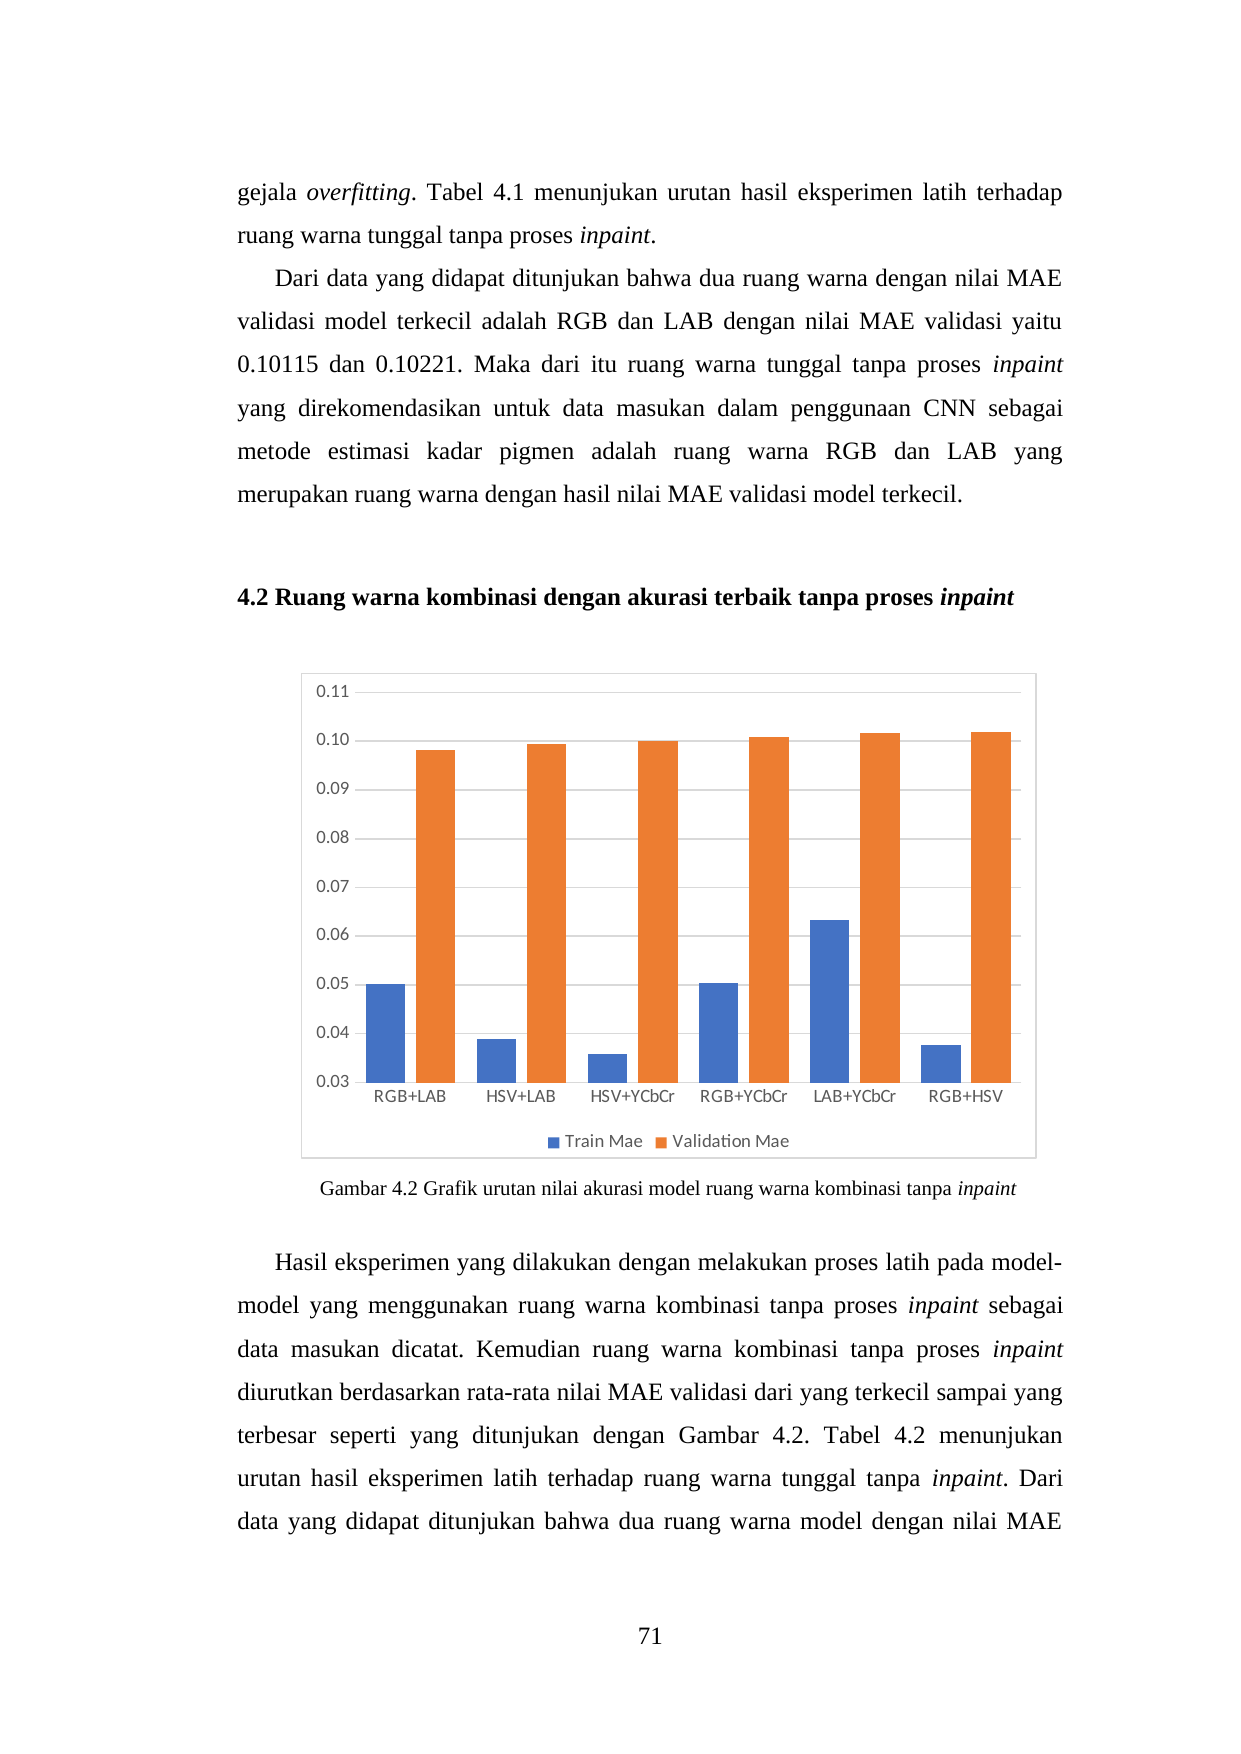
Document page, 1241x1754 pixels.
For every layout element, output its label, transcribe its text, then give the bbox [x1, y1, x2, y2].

text Dari data yang didapat ditunjukan bahwa dua ruang warna dengan nilai MAE validasi model terkecil adalah RGB dan LAB dengan nilai MAE validasi yaitu 0.10115 dan 0.10221. Maka dari itu ruang warna tunggal tanpa proses inpaint yang direkomendasikan untuk data masukan dalam penggunaan CNN sebagai metode estimasi kadar pigmen adalah ruang warna RGB dan LAB yang merupakan ruang warna dengan hasil nilai MAE validasi model terkecil. [237, 263, 1063, 508]
text Gambar 4.2 Grafik urutan nilai akurasi model ruang warna kombinasi tanpa inpaint [274, 1176, 1063, 1200]
text gejala overfitting. Tabel 4.1 menunjukan urutan hasil eksperimen latih terhadap ruang warna tunggal tanpa proses inpaint. [237, 177, 1063, 249]
subtitle Ruang warna kombinasi dengan akurasi terbaik tanpa proses inpaint [237, 582, 1063, 611]
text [237, 1247, 1063, 1535]
